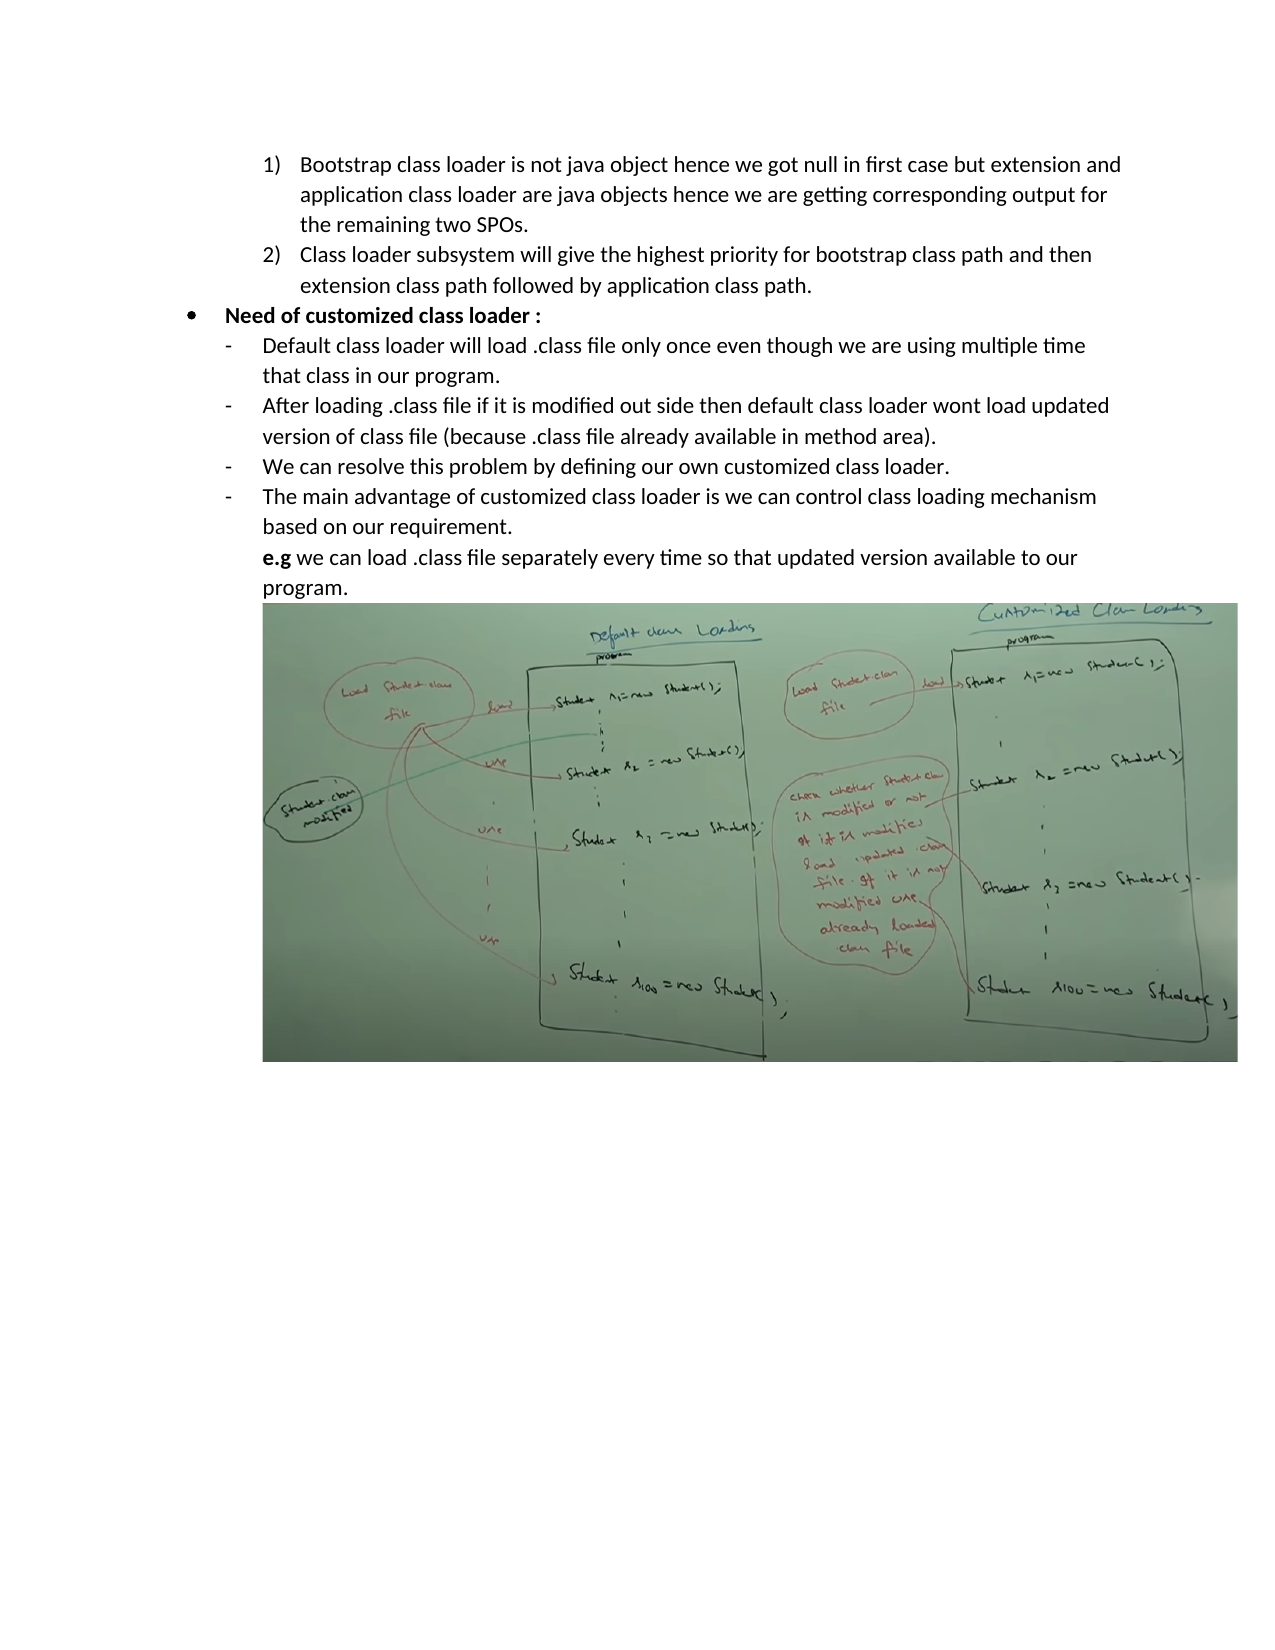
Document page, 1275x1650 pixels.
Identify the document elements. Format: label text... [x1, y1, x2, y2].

list Bootstrap class loader is not java object hence we got null in first case but extension and application class loader are java objects hence we are getting corresponding output for the remaining two SPOs. [262, 150, 1125, 238]
list Default class loader will load .class file only once even though we are using multiple time that class in our program. [225, 331, 1125, 389]
list Class loader subsystem will give the highest priority for bootstrap class path and then extension class path followed by application class path. [262, 241, 1125, 299]
picture [262, 603, 1238, 1062]
list The main advantage of customized class loader is we can control class loading mechanism based on our requirement. [225, 482, 1125, 541]
list We can resolve this problem by defining our own customized class loader. [225, 452, 1125, 480]
list After loading .class file if it is modified out side then default class loader wont load updated version of class file (because .class file already available in method area). [225, 392, 1125, 450]
list e.g we can load .class file separately every time so that updated version available to our program. [262, 543, 1125, 601]
list Need of customized class loader : [187, 301, 1125, 329]
